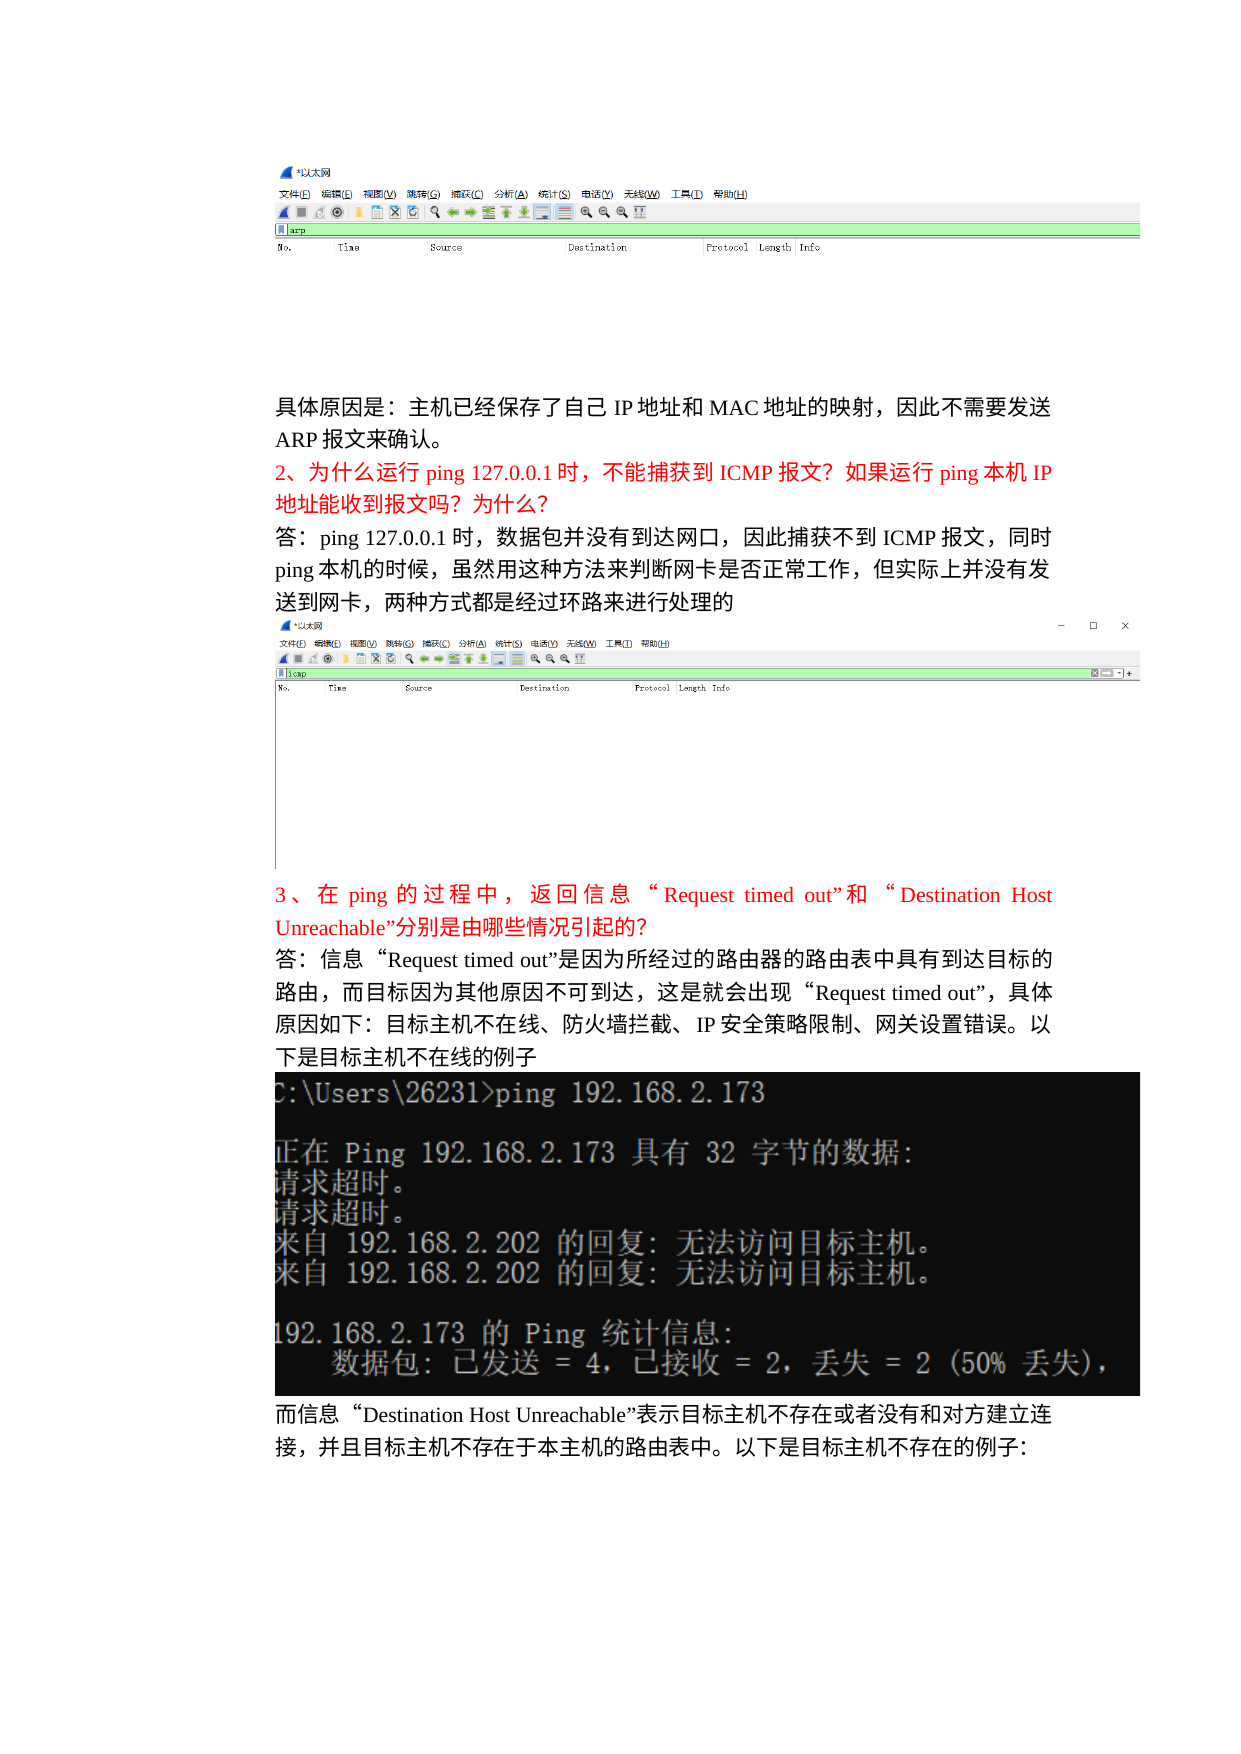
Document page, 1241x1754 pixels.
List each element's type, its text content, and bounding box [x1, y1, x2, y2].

picture [275, 617, 1141, 869]
picture [275, 162, 1141, 375]
text 具体原因是：主机已经保存了自己IP地址和MAC地址的映射，因此不需要发送ARP报文来确认。 [275, 389, 1053, 454]
text 而信息“Destination Host Unreachable”表示目标主机不存在或者没有和对方建立连接，并且目标主机不存在于本主机的路由表中。以下是目标主机不存在的例子： [275, 1397, 1053, 1462]
text 2、为什么运行ping 127.0.0.1时，不能捕获到ICMP报文？如果运行ping本机IP地址能收到报文吗？为什么？ [275, 454, 1053, 519]
text 3、在ping的过程中，返回信息“Request timed out”和“Destination Host Unreachable”分别是由哪些情况引起的？ [275, 877, 1053, 942]
text 答：ping 127.0.0.1时，数据包并没有到达网口，因此捕获不到ICMP报文，同时ping本机的时候，虽然用这种方法来判断网卡是否正常工作，但实际上并没有发送到网卡，两种方式都是经过环路来进行处理的 [275, 519, 1053, 617]
text 答：信息“Request timed out”是因为所经过的路由器的路由表中具有到达目标的路由，而目标因为其他原因不可到达，这是就会出现“Request timed out”，具体原因如下：目标主机不在线、防火墙拦截、IP安全策略限制、网关设置错误。以下是目标主机不在线的例子 [275, 942, 1053, 1072]
picture [275, 1072, 1141, 1396]
